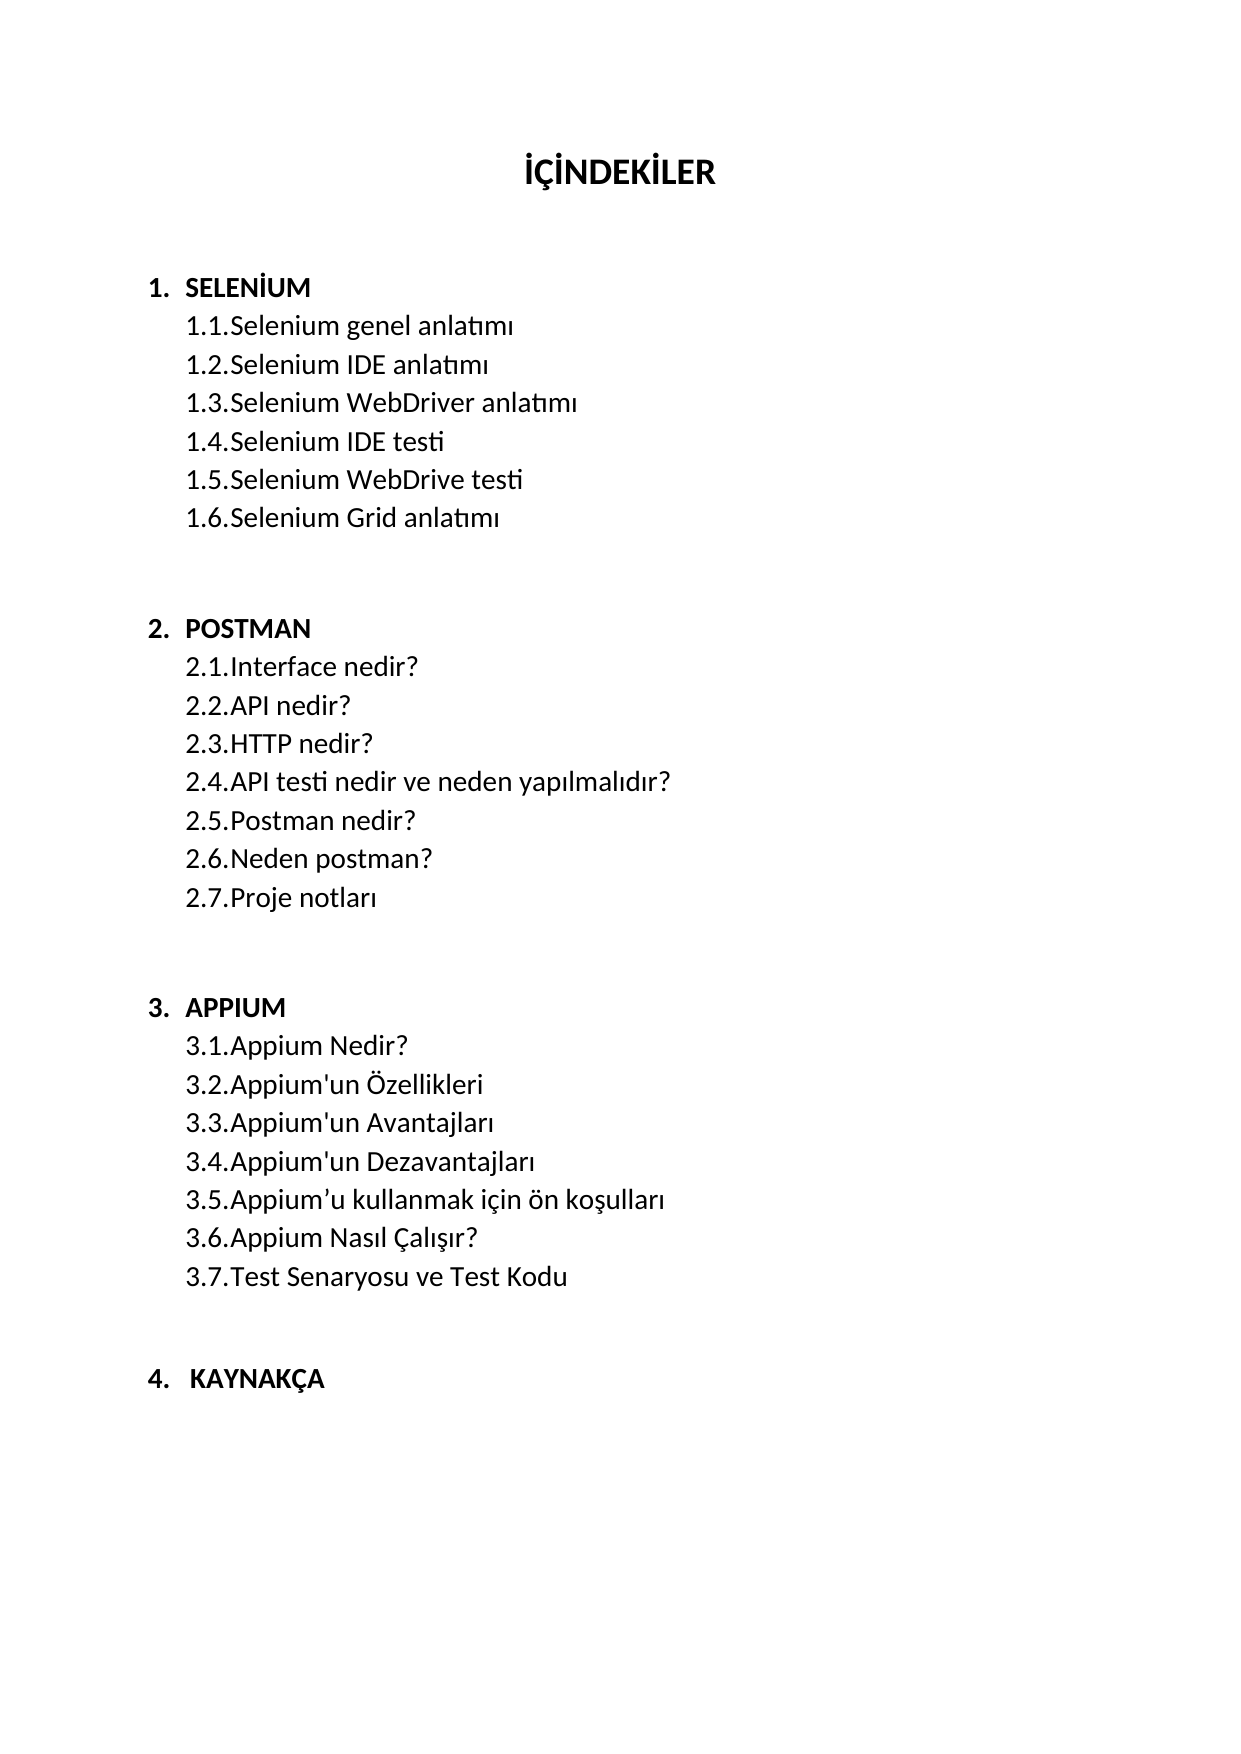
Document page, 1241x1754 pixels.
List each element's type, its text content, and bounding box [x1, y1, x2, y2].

list API testi nedir ve neden yapılmalıdır? [185, 763, 1093, 799]
list POSTMAN [148, 610, 1093, 645]
list API nedir? [185, 687, 1093, 722]
list Selenium WebDriver anlatımı [185, 384, 1093, 420]
list Selenium genel anlatımı [185, 307, 1093, 343]
list Appium'un Dezavantajları [185, 1143, 1093, 1178]
list Selenium IDE testi [185, 423, 1093, 458]
list Test Senaryosu ve Test Kodu [185, 1258, 1093, 1294]
text 4. KAYNAKÇA [148, 1360, 1093, 1396]
list Selenium WebDrive testi [185, 461, 1093, 497]
list Appium'un Avantajları [185, 1104, 1093, 1140]
list Appium'un Özellikleri [185, 1066, 1093, 1101]
list Neden postman? [185, 840, 1093, 876]
list Postman nedir? [185, 802, 1093, 837]
list HTTP nedir? [185, 725, 1093, 761]
list SELENİUM [148, 269, 1093, 304]
list Interface nedir? [185, 648, 1093, 684]
list Appium’u kullanmak için ön koşulları [185, 1181, 1093, 1217]
list APPIUM [148, 989, 1093, 1024]
list Proje notları [185, 879, 1093, 914]
list Selenium Grid anlatımı [185, 499, 1093, 535]
list Appium Nedir? [185, 1027, 1093, 1063]
list Selenium IDE anlatımı [185, 346, 1093, 381]
list Appium Nasıl Çalışır? [185, 1219, 1093, 1255]
text İÇİNDEKİLER [148, 148, 1093, 193]
